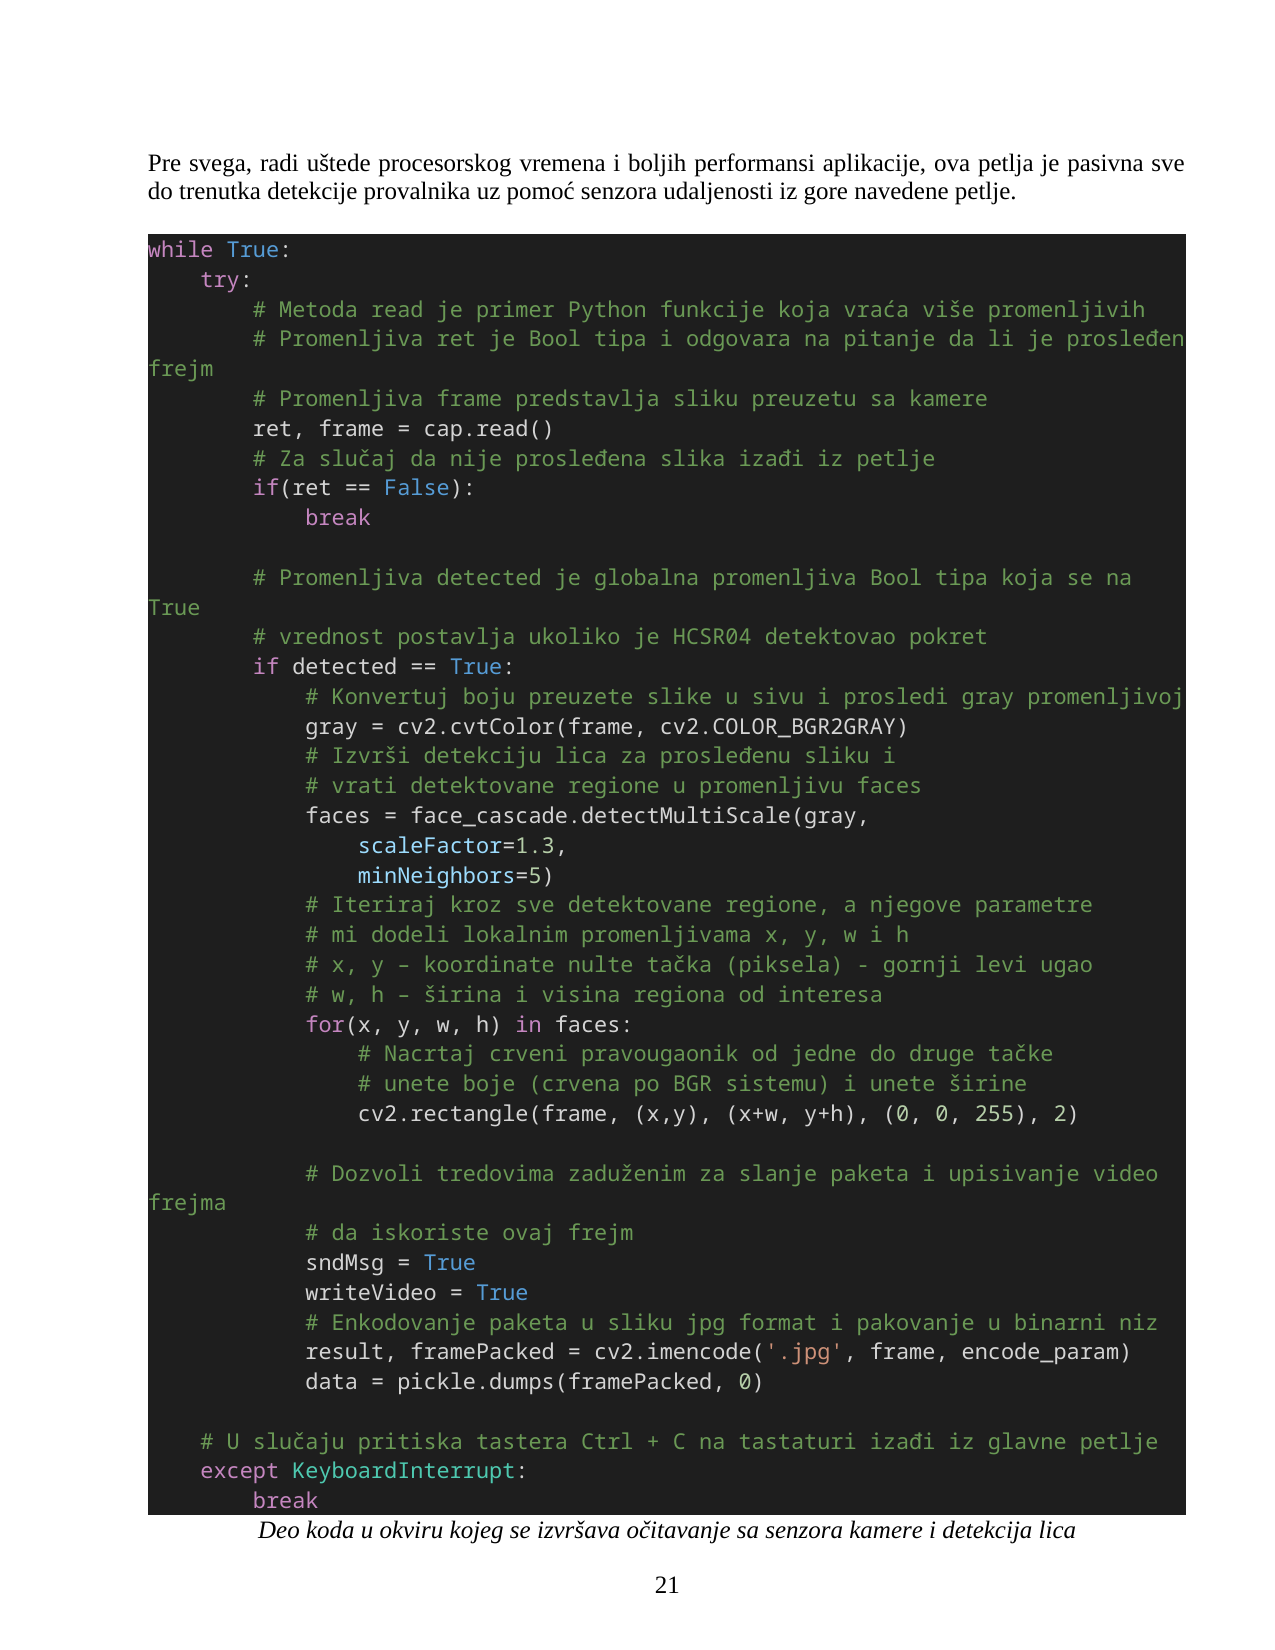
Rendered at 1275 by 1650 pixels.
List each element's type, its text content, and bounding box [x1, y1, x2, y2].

text # vrednost postavlja ukoliko je HCSR04 detektovao pokret [148, 621, 1186, 651]
text # da iskoriste ovaj frejm [148, 1217, 1186, 1247]
text # Izvrši detekciju lica za prosleđenu sliku i [148, 740, 1186, 770]
text # x, y – koordinate nulte tačka (piksela) - gornji levi ugao [148, 949, 1186, 979]
text data = pickle.dumps(framePacked, 0) [148, 1366, 1186, 1396]
text # Enkodovanje paketa u sliku jpg format i pakovanje u binarni niz [148, 1306, 1186, 1336]
text result, framePacked = cv2.imencode('.jpg', frame, encode_param) [148, 1336, 1186, 1366]
text if detected == True: [148, 651, 1186, 681]
text except KeyboardInterrupt: [148, 1455, 1186, 1485]
text # Konvertuj boju preuzete slike u sivu i prosledi gray promenljivoj [148, 681, 1186, 711]
text while True: [148, 234, 1186, 264]
text if(ret == False): [148, 472, 1186, 502]
text try: [148, 264, 1186, 293]
text # unete boje (crvena po BGR sistemu) i unete širine [148, 1068, 1186, 1098]
text break [148, 502, 1186, 532]
text # Nacrtaj crveni pravougaonik od jedne do druge tačke [148, 1038, 1186, 1068]
text scaleFactor=1.3, [148, 830, 1186, 859]
text # mi dodeli lokalnim promenljivama x, y, w i h [148, 919, 1186, 949]
text break [148, 1485, 1186, 1515]
text sndMsg = True [148, 1247, 1186, 1277]
text # Za slučaj da nije prosleđena slika izađi iz petlje [148, 442, 1186, 472]
text # Metoda read je primer Python funkcije koja vraća više promenljivih [148, 293, 1186, 323]
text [148, 148, 1186, 205]
text # vrati detektovane regione u promenljivu faces [148, 770, 1186, 800]
text writeVideo = True [148, 1277, 1186, 1306]
text cv2.rectangle(frame, (x,y), (x+w, y+h), (0, 0, 255), 2) [148, 1098, 1186, 1128]
text # Iteriraj kroz sve detektovane regione, a njegove parametre [148, 889, 1186, 919]
text # Promenljiva ret je Bool tipa i odgovara na pitanje da li je prosleđen frejm [148, 323, 1186, 383]
text ret, frame = cap.read() [148, 413, 1186, 442]
text # Promenljiva frame predstavlja sliku preuzetu sa kamere [148, 383, 1186, 413]
text # Dozvoli tredovima zaduženim za slanje paketa i upisivanje video frejma [148, 1157, 1186, 1217]
text Deo koda u okviru kojeg se izvršava očitavanje sa senzora kamere i detekcija lica [148, 1515, 1186, 1544]
text # w, h – širina i visina regiona od interesa [148, 979, 1186, 1008]
text # U slučaju pritiska tastera Ctrl + C na tastaturi izađi iz glavne petlje [148, 1426, 1186, 1455]
text for(x, y, w, h) in faces: [148, 1008, 1186, 1038]
text faces = face_cascade.detectMultiScale(gray, [148, 800, 1186, 830]
text gray = cv2.cvtColor(frame, cv2.COLOR_BGR2GRAY) [148, 711, 1186, 740]
text minNeighbors=5) [148, 859, 1186, 889]
text # Promenljiva detected je globalna promenljiva Bool tipa koja se na True [148, 562, 1186, 621]
